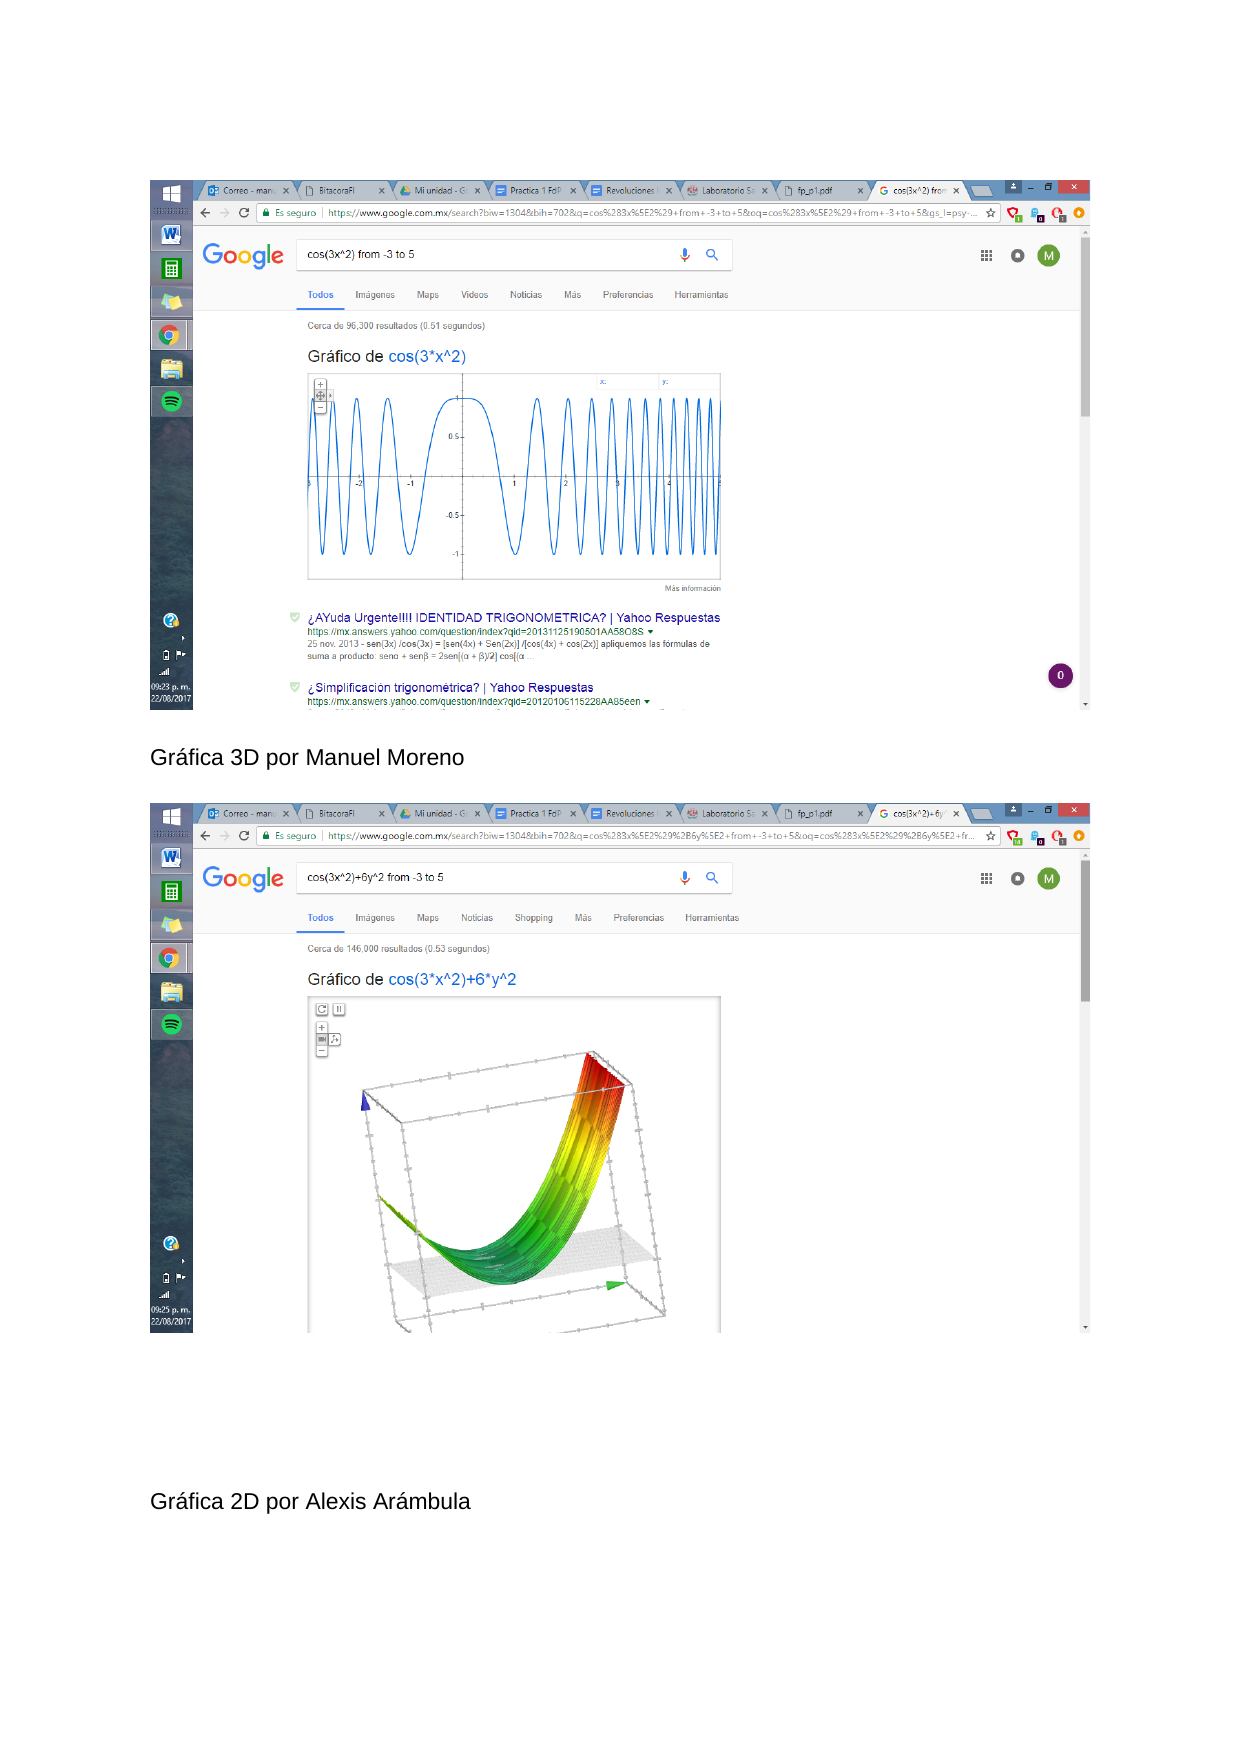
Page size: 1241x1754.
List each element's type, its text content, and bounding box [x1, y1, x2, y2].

picture [150, 803, 1091, 1333]
text Gráfica 2D por Alexis Arámbula [150, 1488, 1090, 1514]
picture [150, 180, 1091, 710]
text Gráfica 3D por Manuel Moreno [150, 743, 1090, 770]
